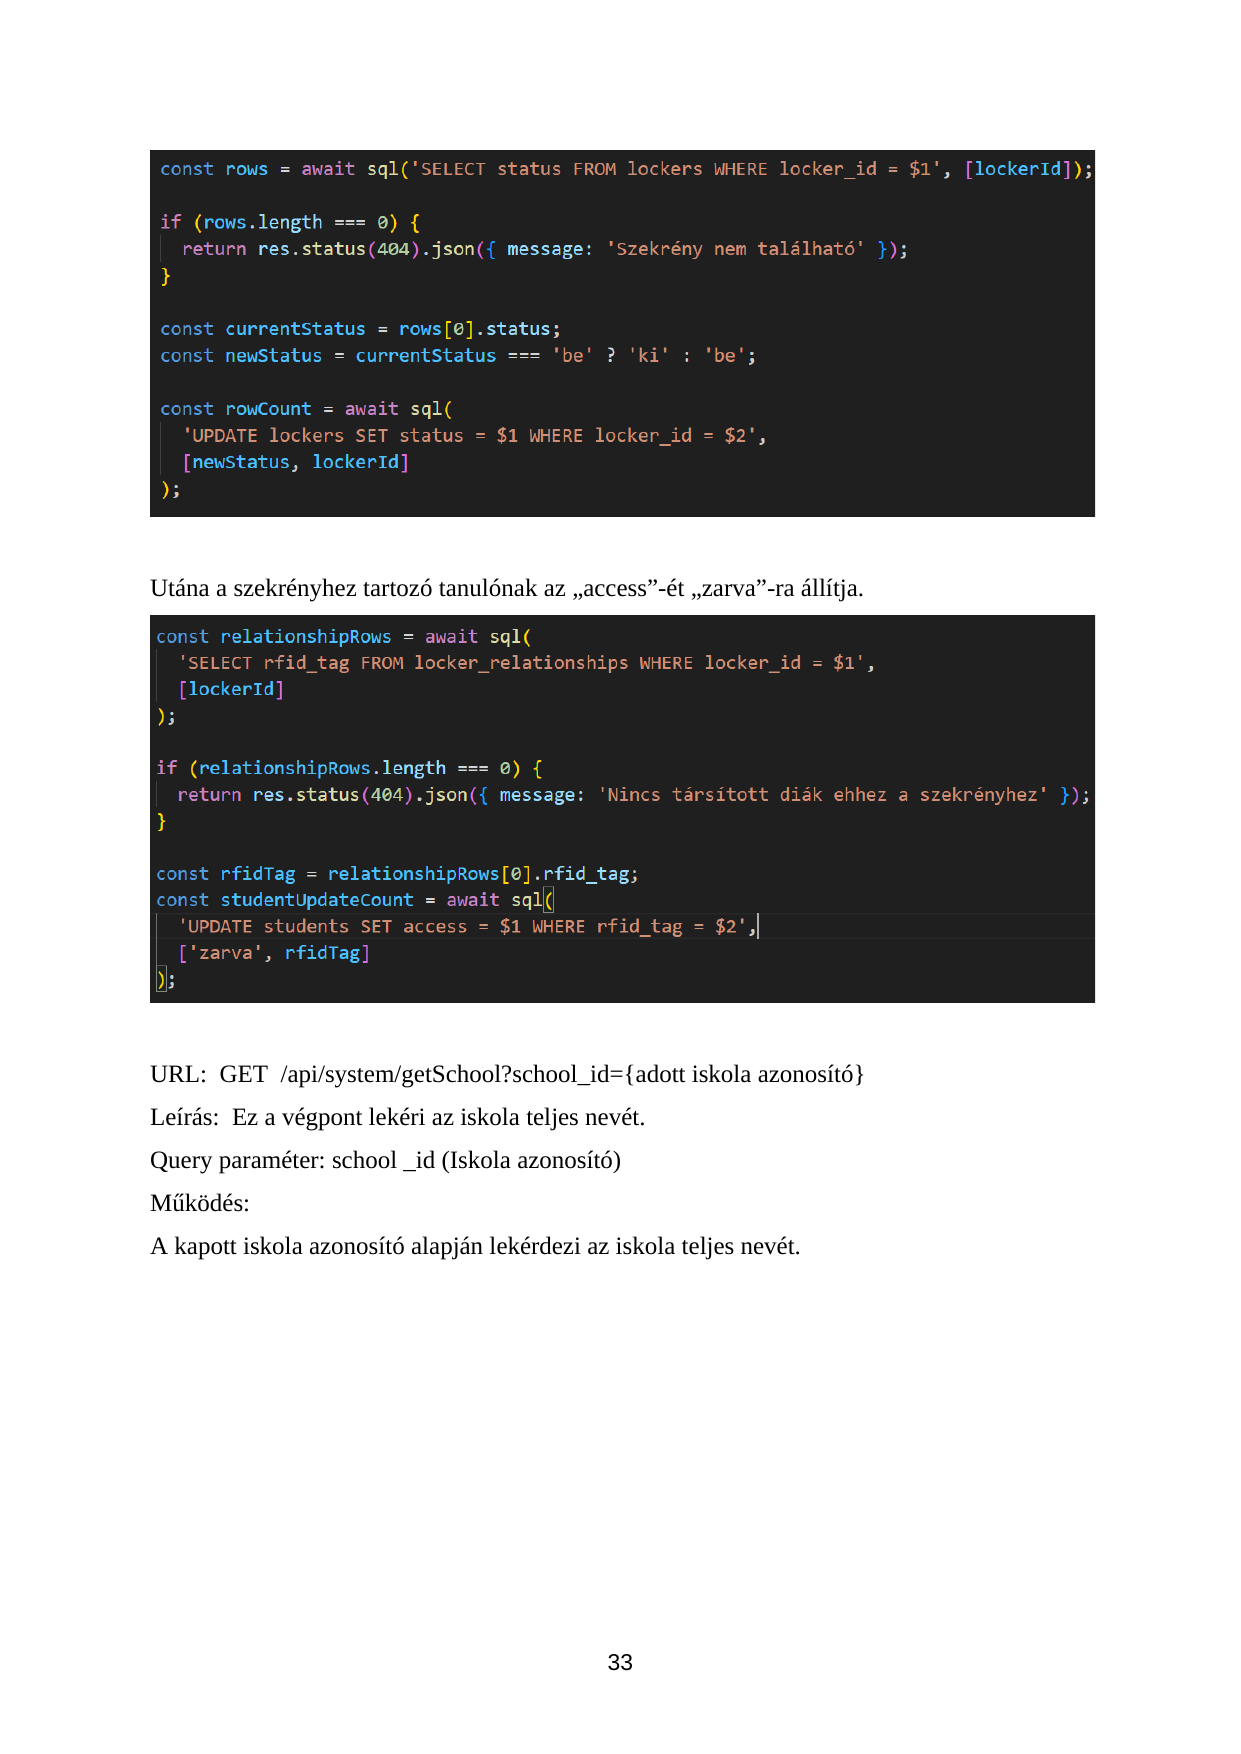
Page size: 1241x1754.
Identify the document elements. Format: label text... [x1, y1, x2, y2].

text A kapott iskola azonosító alapján lekérdezi az iskola teljes nevét. [150, 1231, 1090, 1260]
text URL: GET /api/system/getSchool?school_id={adott iskola azonosító} [150, 1059, 1090, 1087]
text Működés: [150, 1188, 1090, 1217]
text Query paraméter: school _id (Iskola azonosító) [150, 1145, 1090, 1174]
text Leírás: Ez a végpont lekéri az iskola teljes nevét. [150, 1102, 1090, 1131]
text Utána a szekrényhez tartozó tanulónak az „access”-ét „zarva”-ra állítja. [150, 573, 1090, 601]
picture [150, 615, 1096, 1003]
picture [150, 150, 1096, 517]
